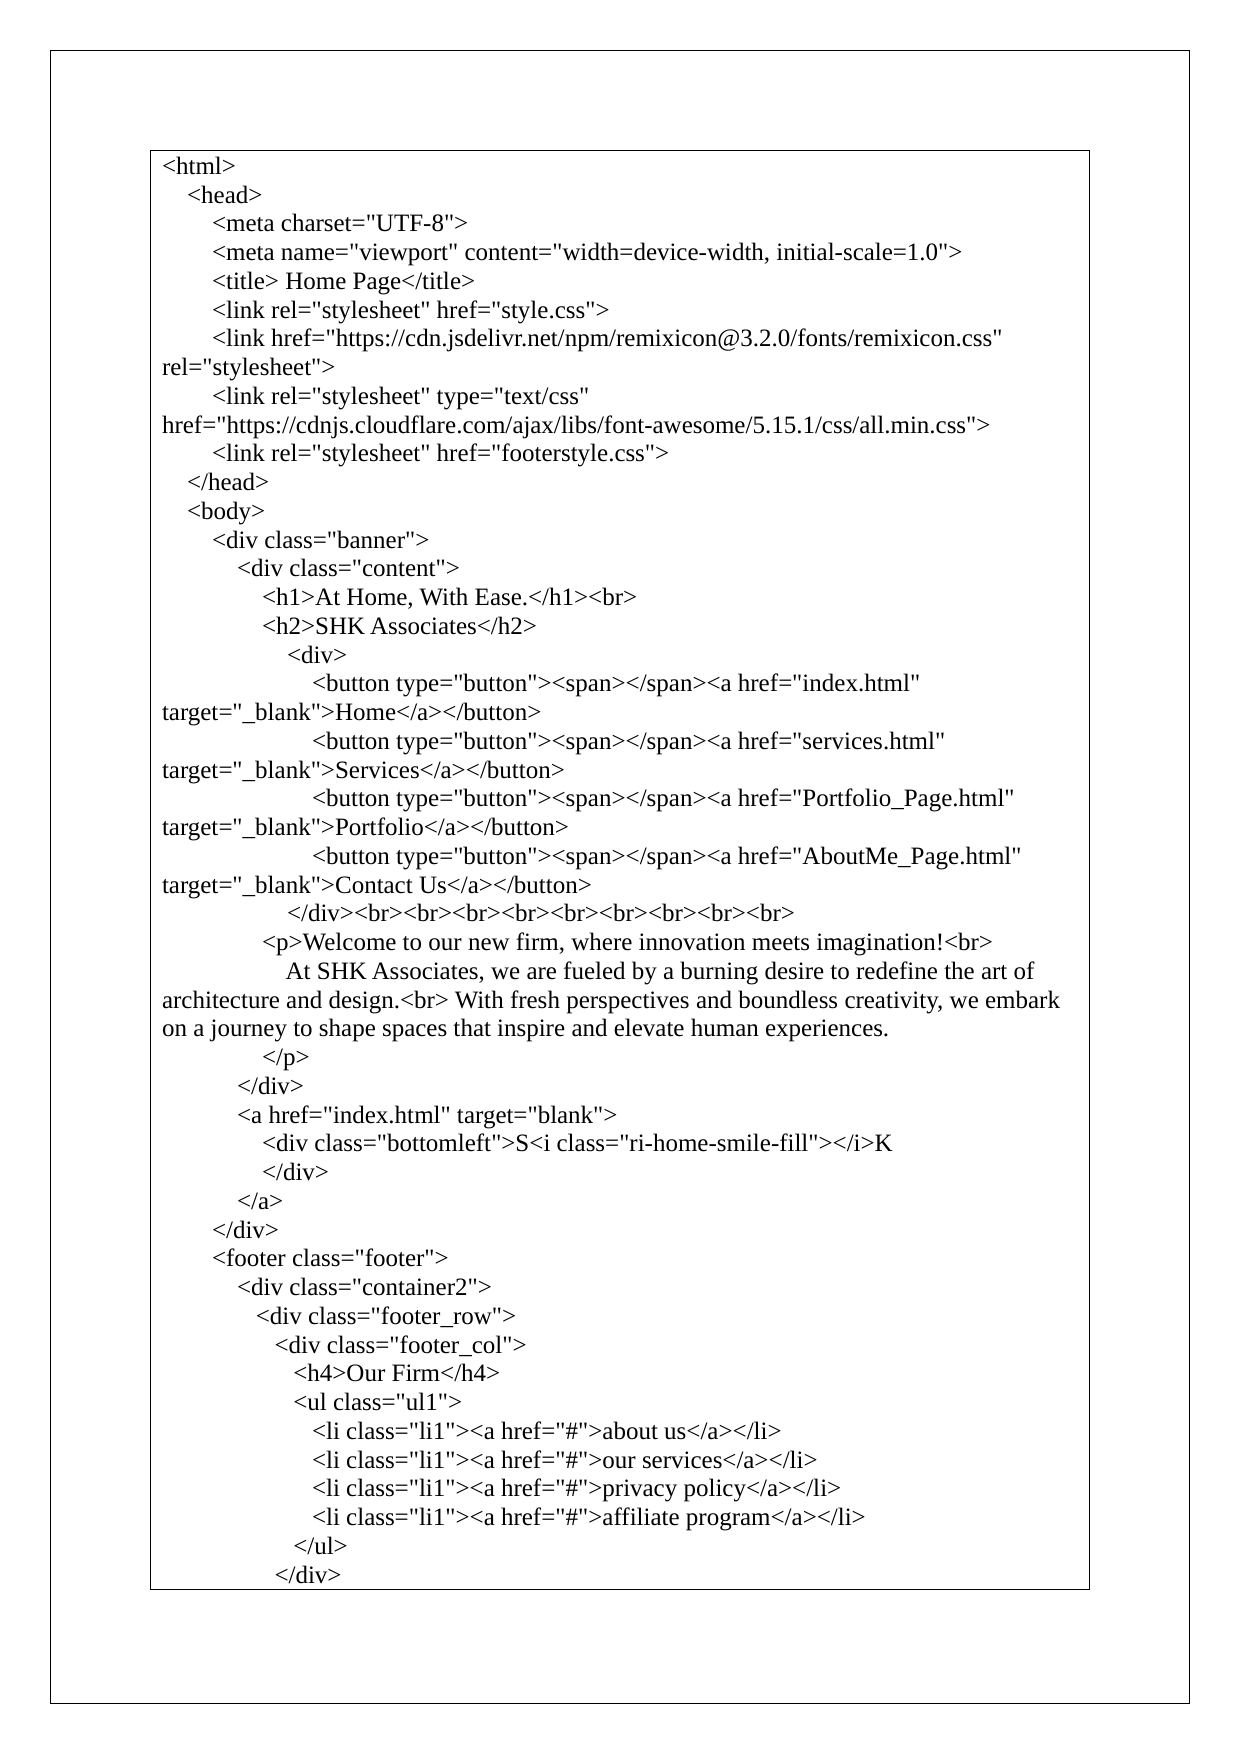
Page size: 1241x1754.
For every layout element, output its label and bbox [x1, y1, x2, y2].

table_cell [151, 151, 1089, 1588]
